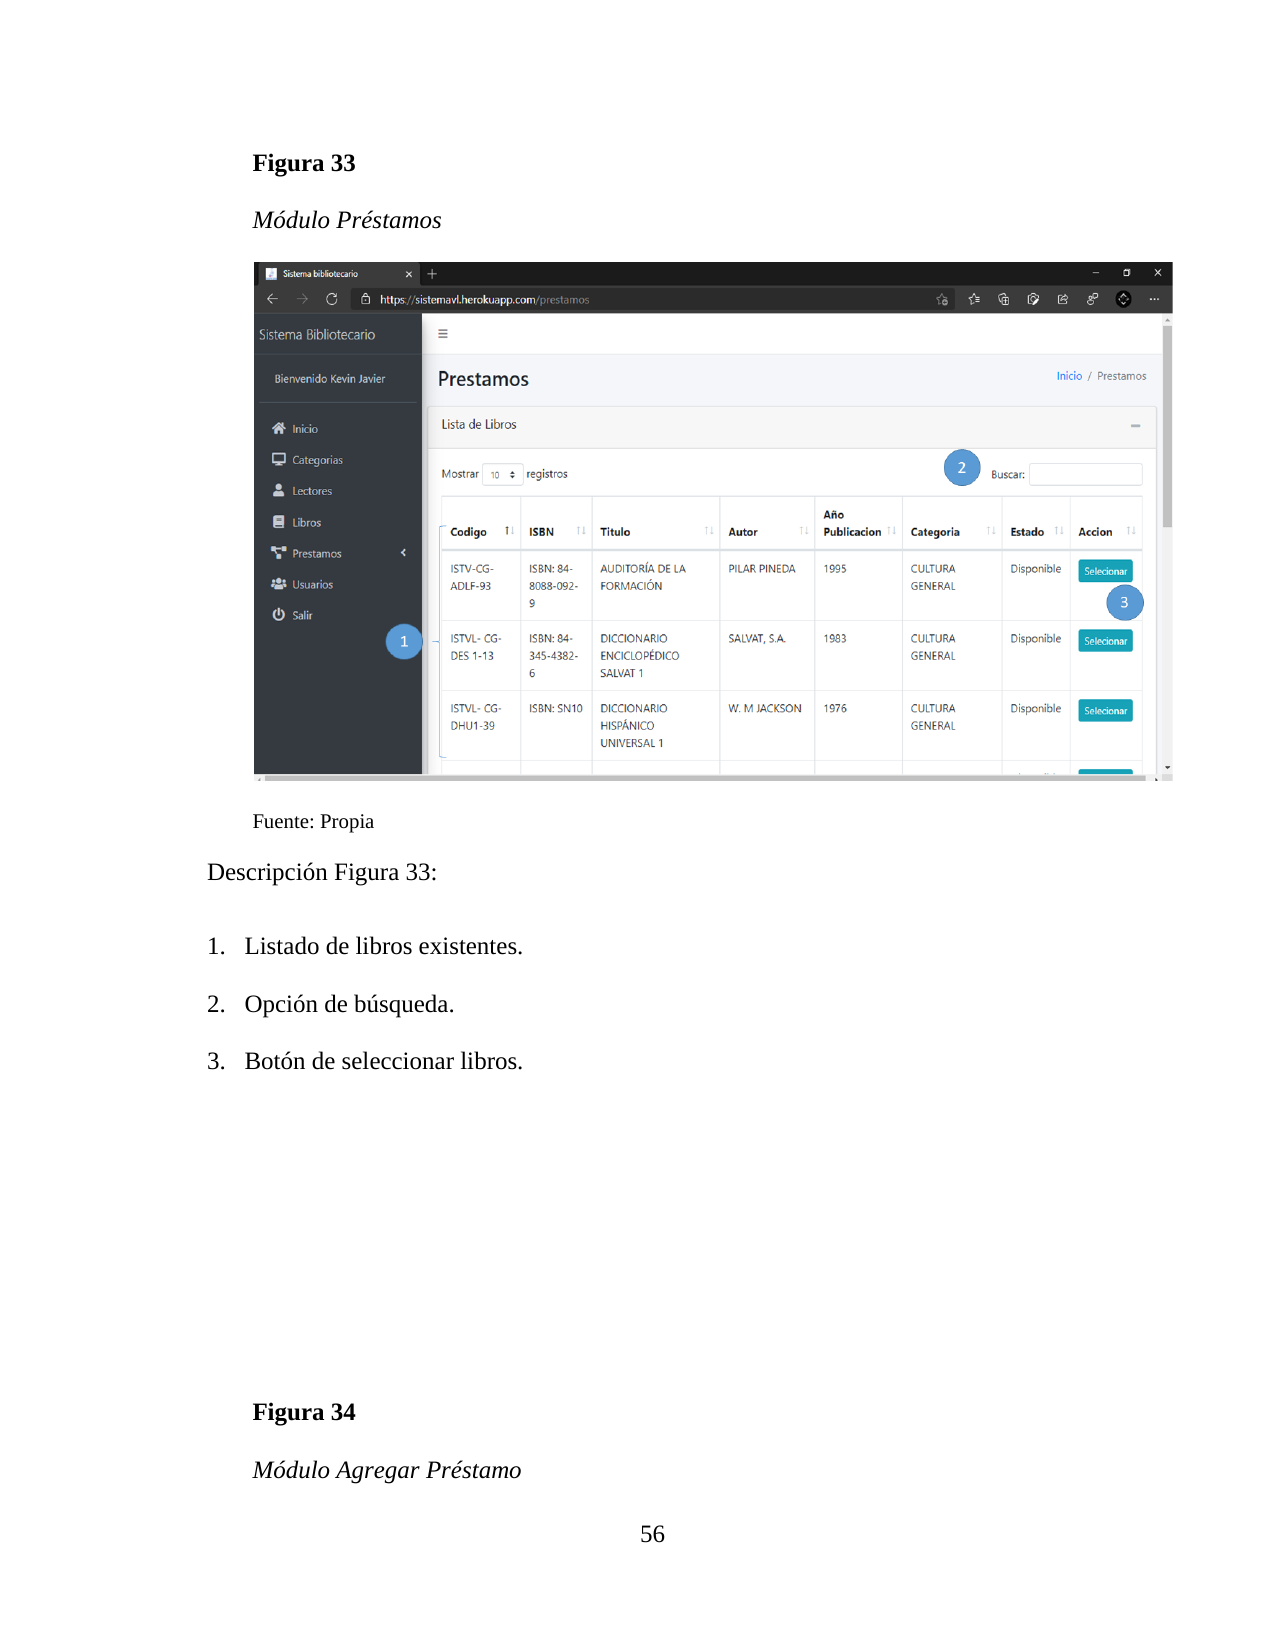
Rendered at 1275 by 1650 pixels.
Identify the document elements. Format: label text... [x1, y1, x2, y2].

text Descripción Figura 32: [177, 857, 1098, 886]
list Opción de búsqueda. [207, 989, 1098, 1018]
list Listado de libros existentes. [207, 931, 1098, 960]
text Figura 34 Módulo Agregar Préstamo [252, 1397, 1098, 1484]
list Botón de seleccionar libros. [207, 1046, 1098, 1075]
picture [252, 262, 1173, 781]
text Figura 33 Módulo Préstamos [252, 148, 1098, 234]
text Fuente: Propia [252, 809, 1098, 833]
